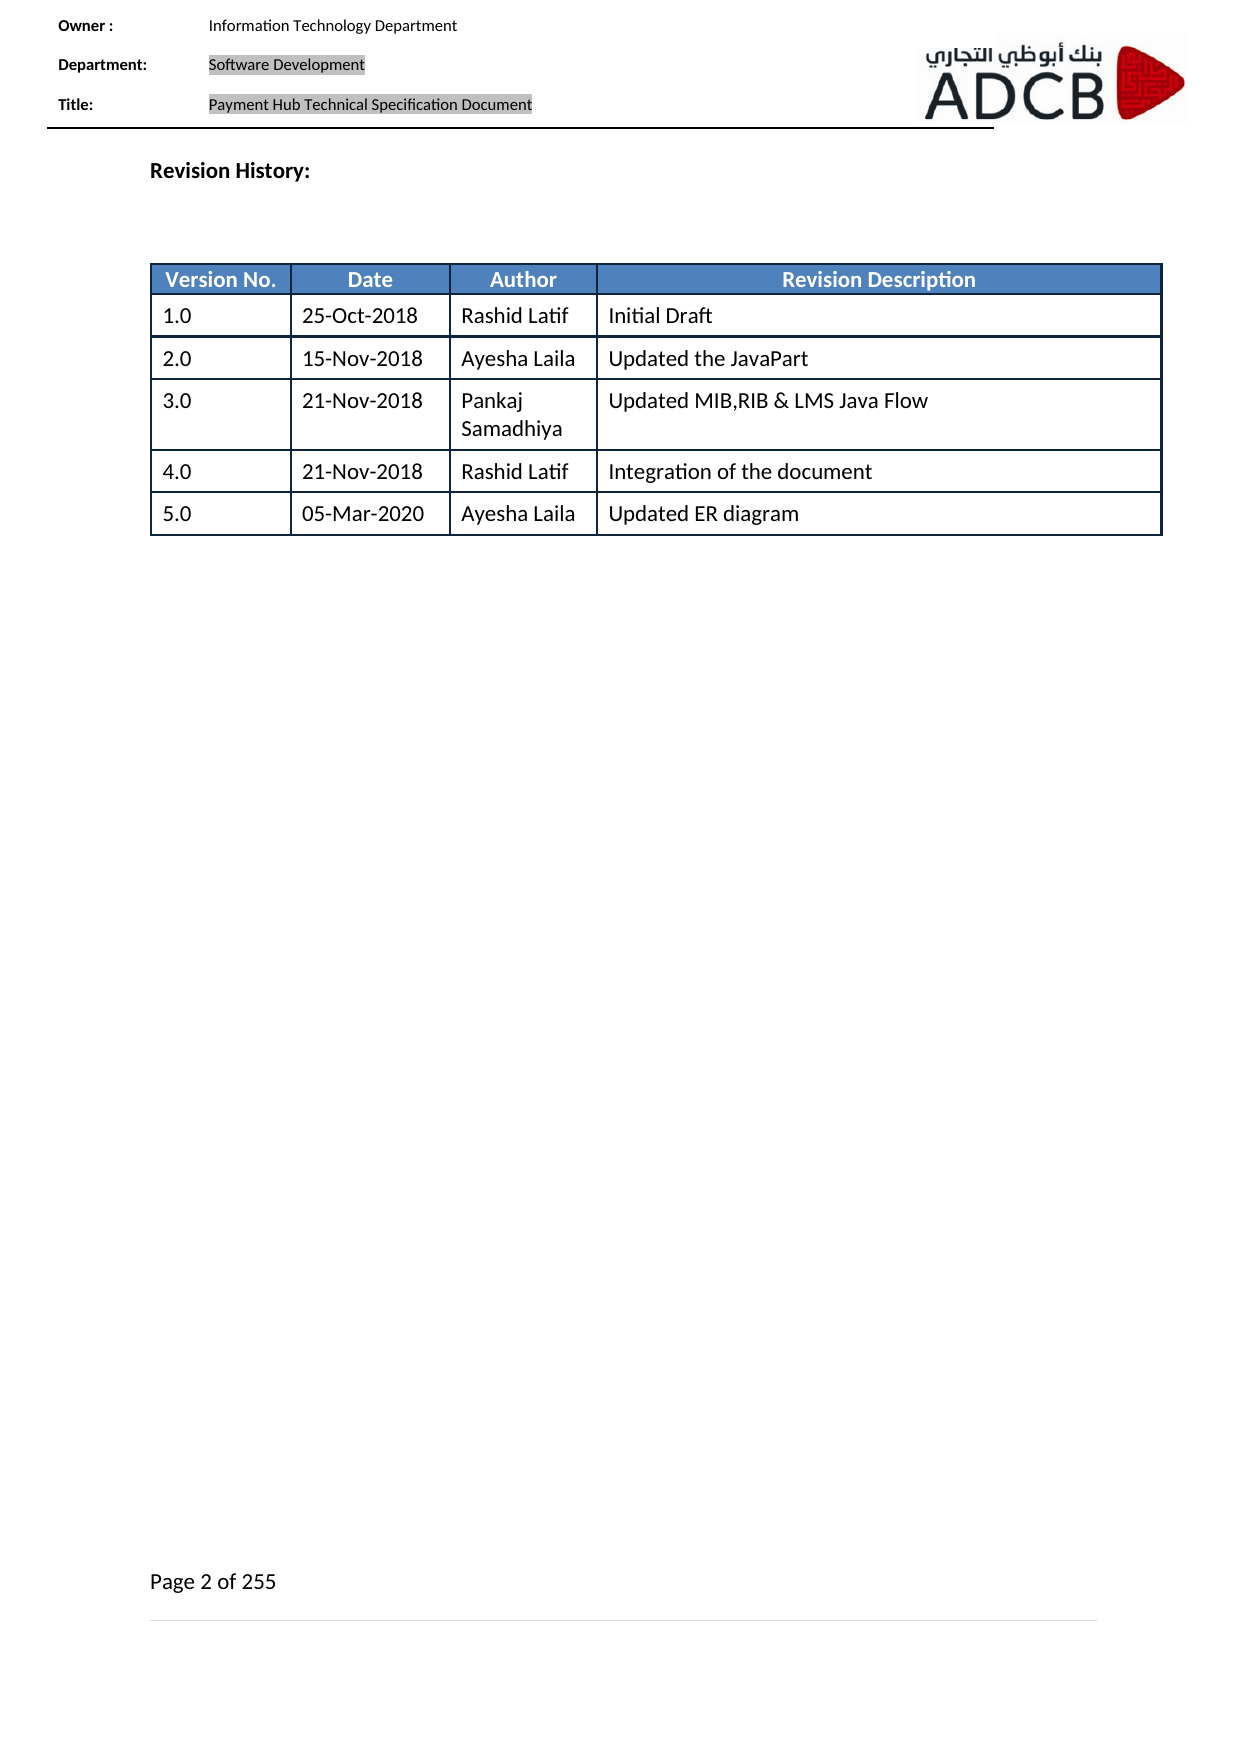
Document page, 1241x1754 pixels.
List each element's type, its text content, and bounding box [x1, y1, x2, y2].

table_cell 21-Nov-2018 [292, 380, 449, 449]
table_cell Integration of the document [598, 451, 1160, 491]
table_cell Ayesha Laila [451, 493, 596, 534]
table_cell Updated the JavaPart [598, 338, 1160, 378]
table_cell Rashid Latif [451, 295, 596, 335]
table_cell 4.0 [152, 451, 290, 491]
table_cell 3.0 [152, 380, 290, 449]
table_cell 2.0 [152, 338, 290, 378]
table_cell Rashid Latif [451, 451, 596, 491]
table_cell 21-Nov-2018 [292, 451, 449, 491]
table_cell Initial Draft [598, 295, 1160, 335]
table_cell Updated ER diagram [598, 493, 1160, 534]
table_header Version No. [152, 265, 290, 293]
table_header Author [451, 265, 596, 293]
table_header Date [292, 265, 449, 293]
table_cell Pankaj Samadhiya [451, 380, 596, 449]
text Revision History: [150, 157, 1097, 185]
table_cell 25-Oct-2018 [292, 295, 449, 335]
table_cell 05-Mar-2020 [292, 493, 449, 534]
table_cell Ayesha Laila [451, 338, 596, 378]
table_cell 15-Nov-2018 [292, 338, 449, 378]
table_cell 1.0 [152, 295, 290, 335]
table_header Revision Description [598, 265, 1160, 293]
picture [914, 33, 1189, 124]
table_cell Updated MIB,RIB & LMS Java Flow [598, 380, 1160, 449]
table_cell 5.0 [152, 493, 290, 534]
